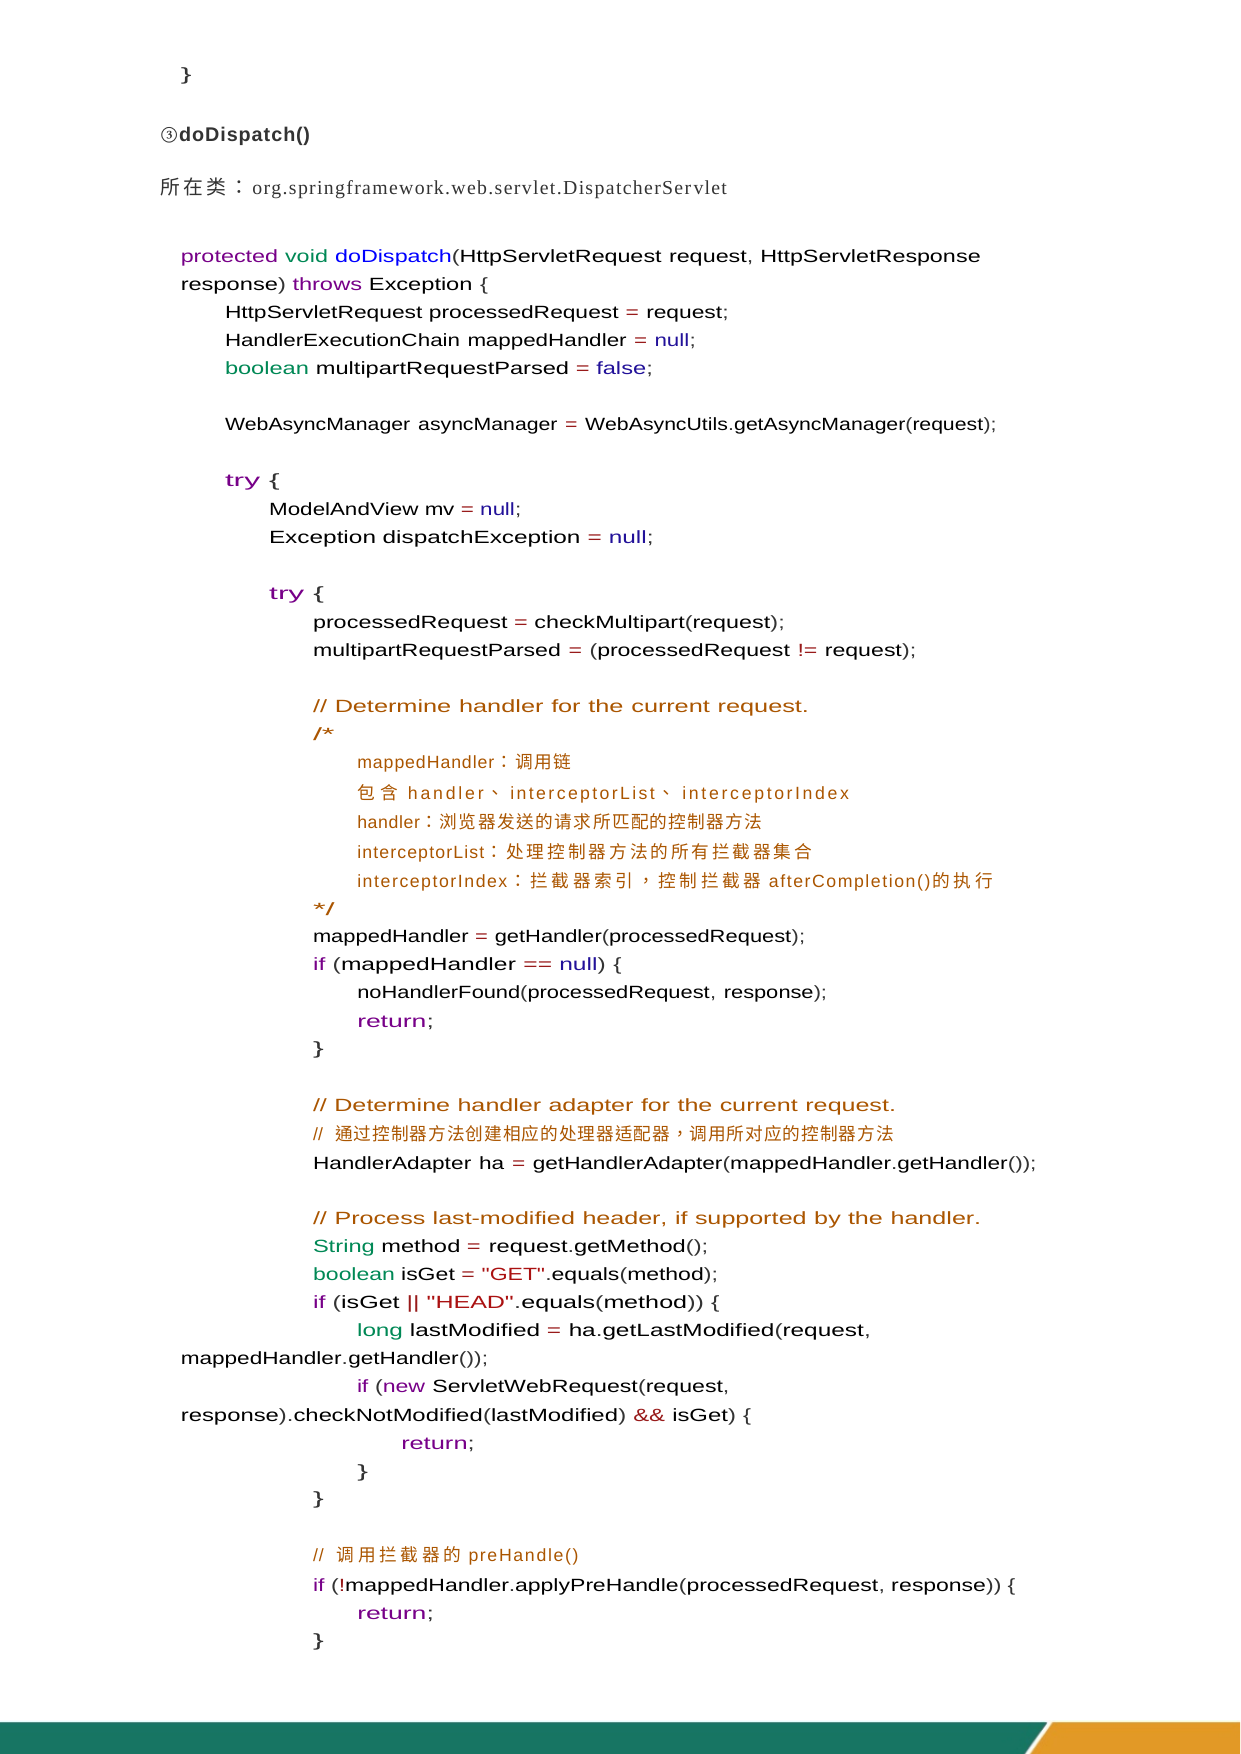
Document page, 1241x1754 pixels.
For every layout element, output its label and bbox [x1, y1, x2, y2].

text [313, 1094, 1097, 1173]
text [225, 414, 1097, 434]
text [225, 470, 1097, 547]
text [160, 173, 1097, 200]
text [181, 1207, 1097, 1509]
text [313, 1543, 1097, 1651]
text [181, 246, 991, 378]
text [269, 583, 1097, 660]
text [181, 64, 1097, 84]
picture [0, 1720, 1241, 1754]
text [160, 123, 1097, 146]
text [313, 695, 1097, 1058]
